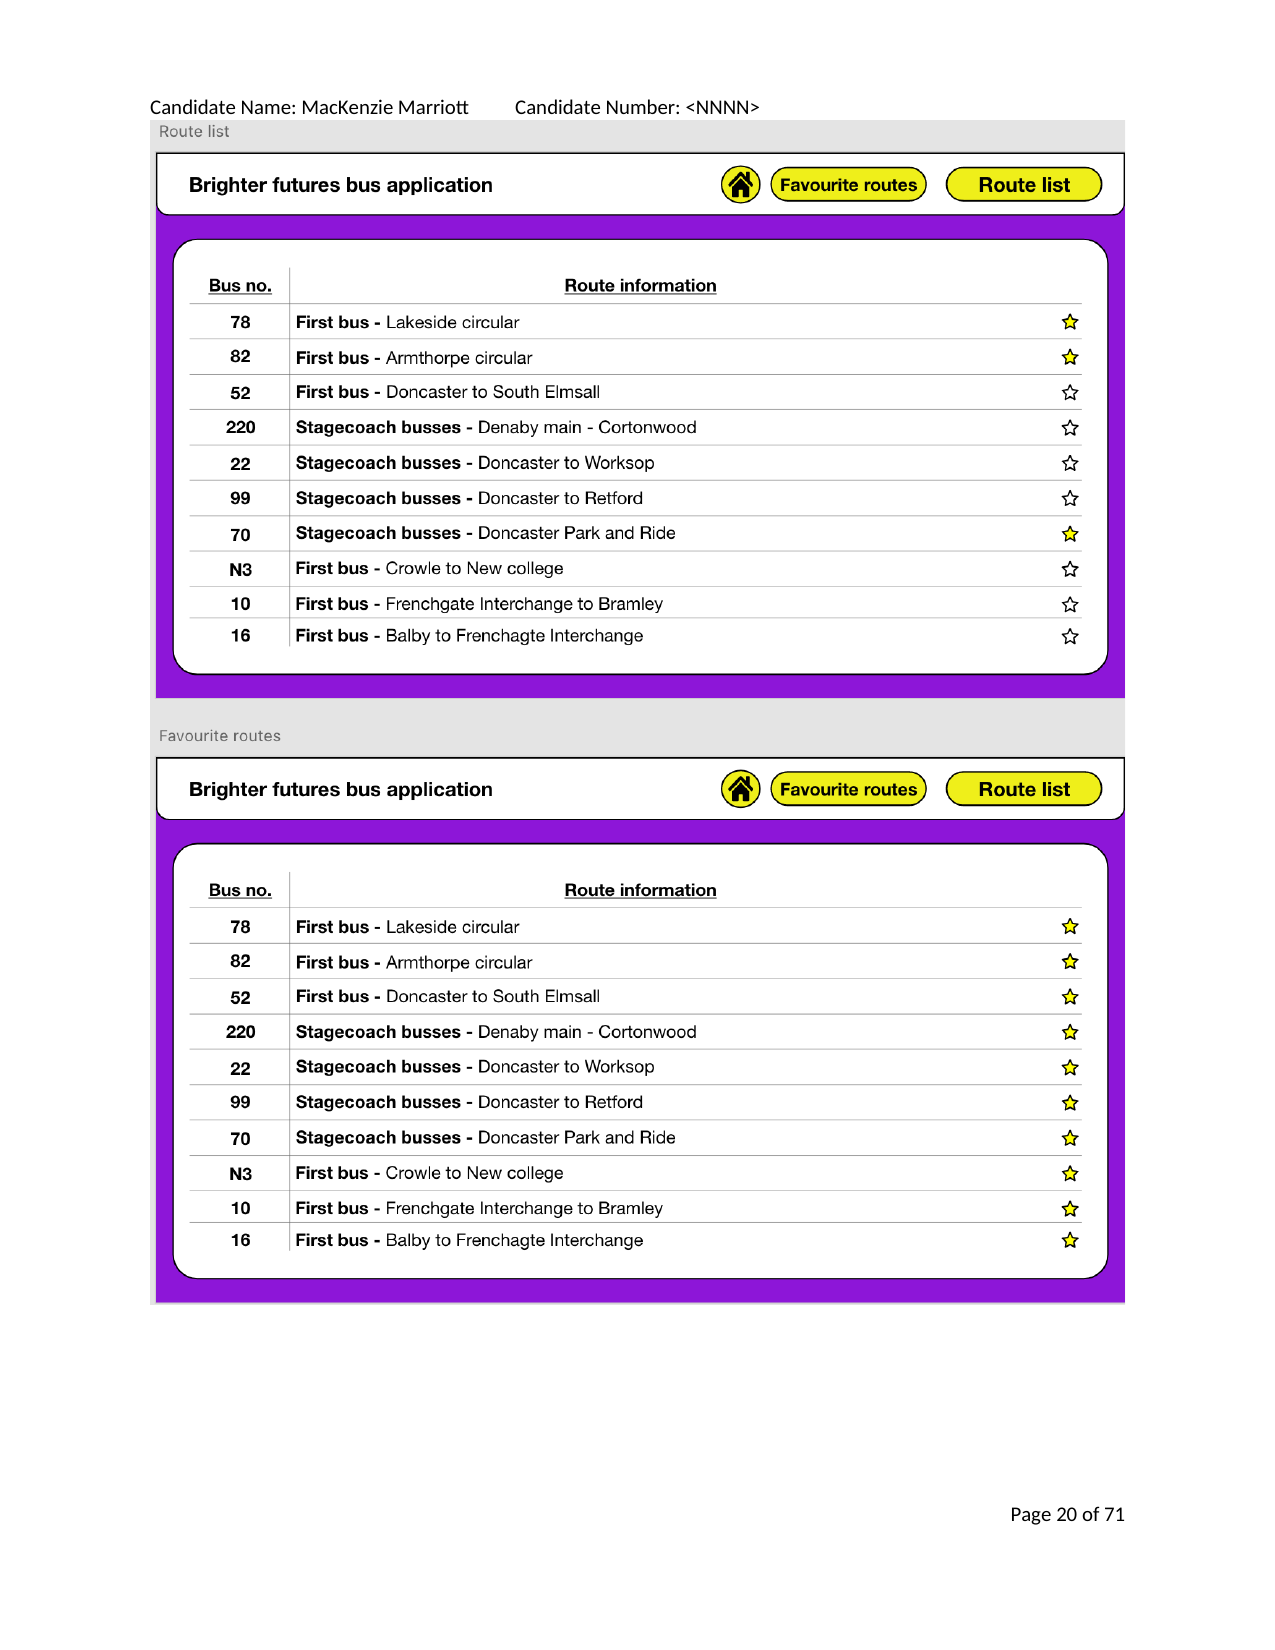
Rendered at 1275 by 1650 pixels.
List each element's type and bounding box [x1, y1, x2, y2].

picture [150, 120, 1125, 1305]
